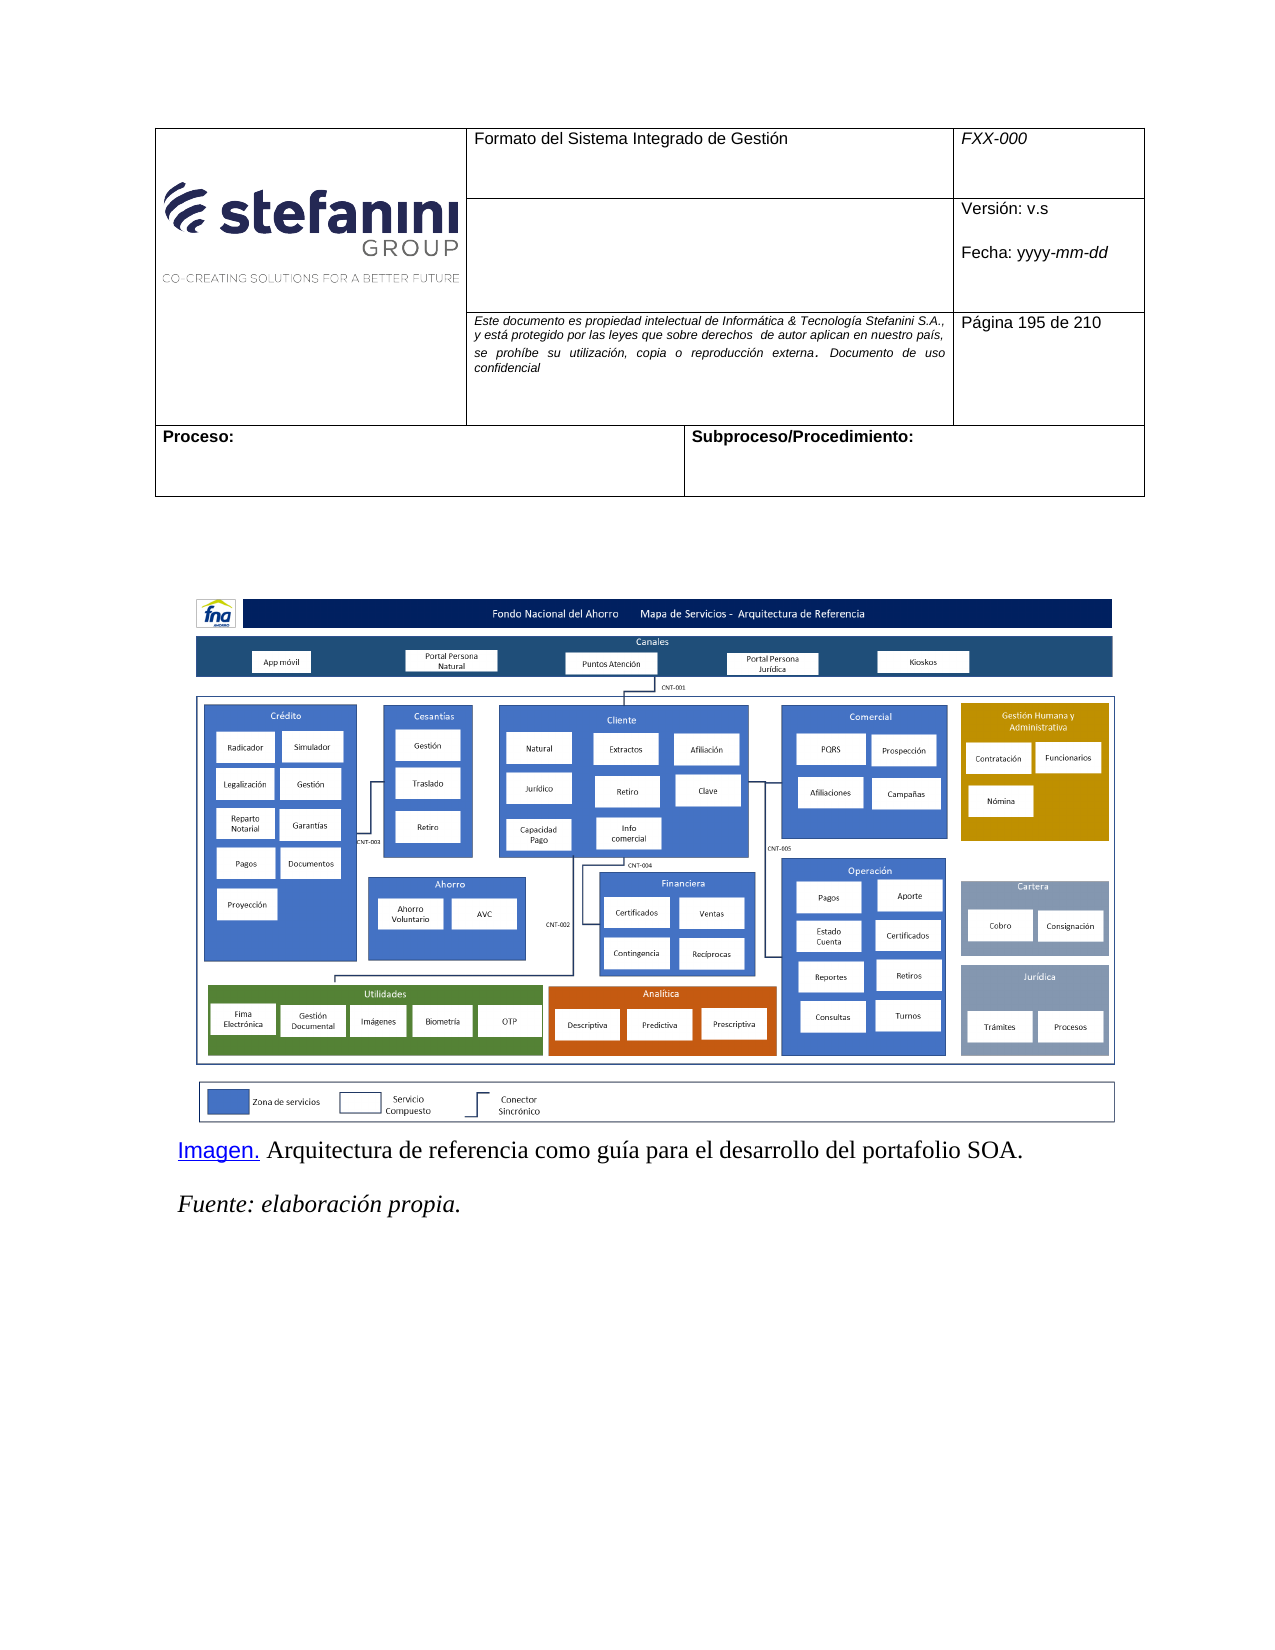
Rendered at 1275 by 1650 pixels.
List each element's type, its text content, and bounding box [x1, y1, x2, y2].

text Imagen. Arquitectura de referencia como guía para el desarrollo del portafolio SOA. [177, 1135, 1098, 1164]
text Fuente: elaboración propia. [177, 1189, 1098, 1218]
picture [162, 182, 460, 286]
picture [196, 599, 1115, 1123]
